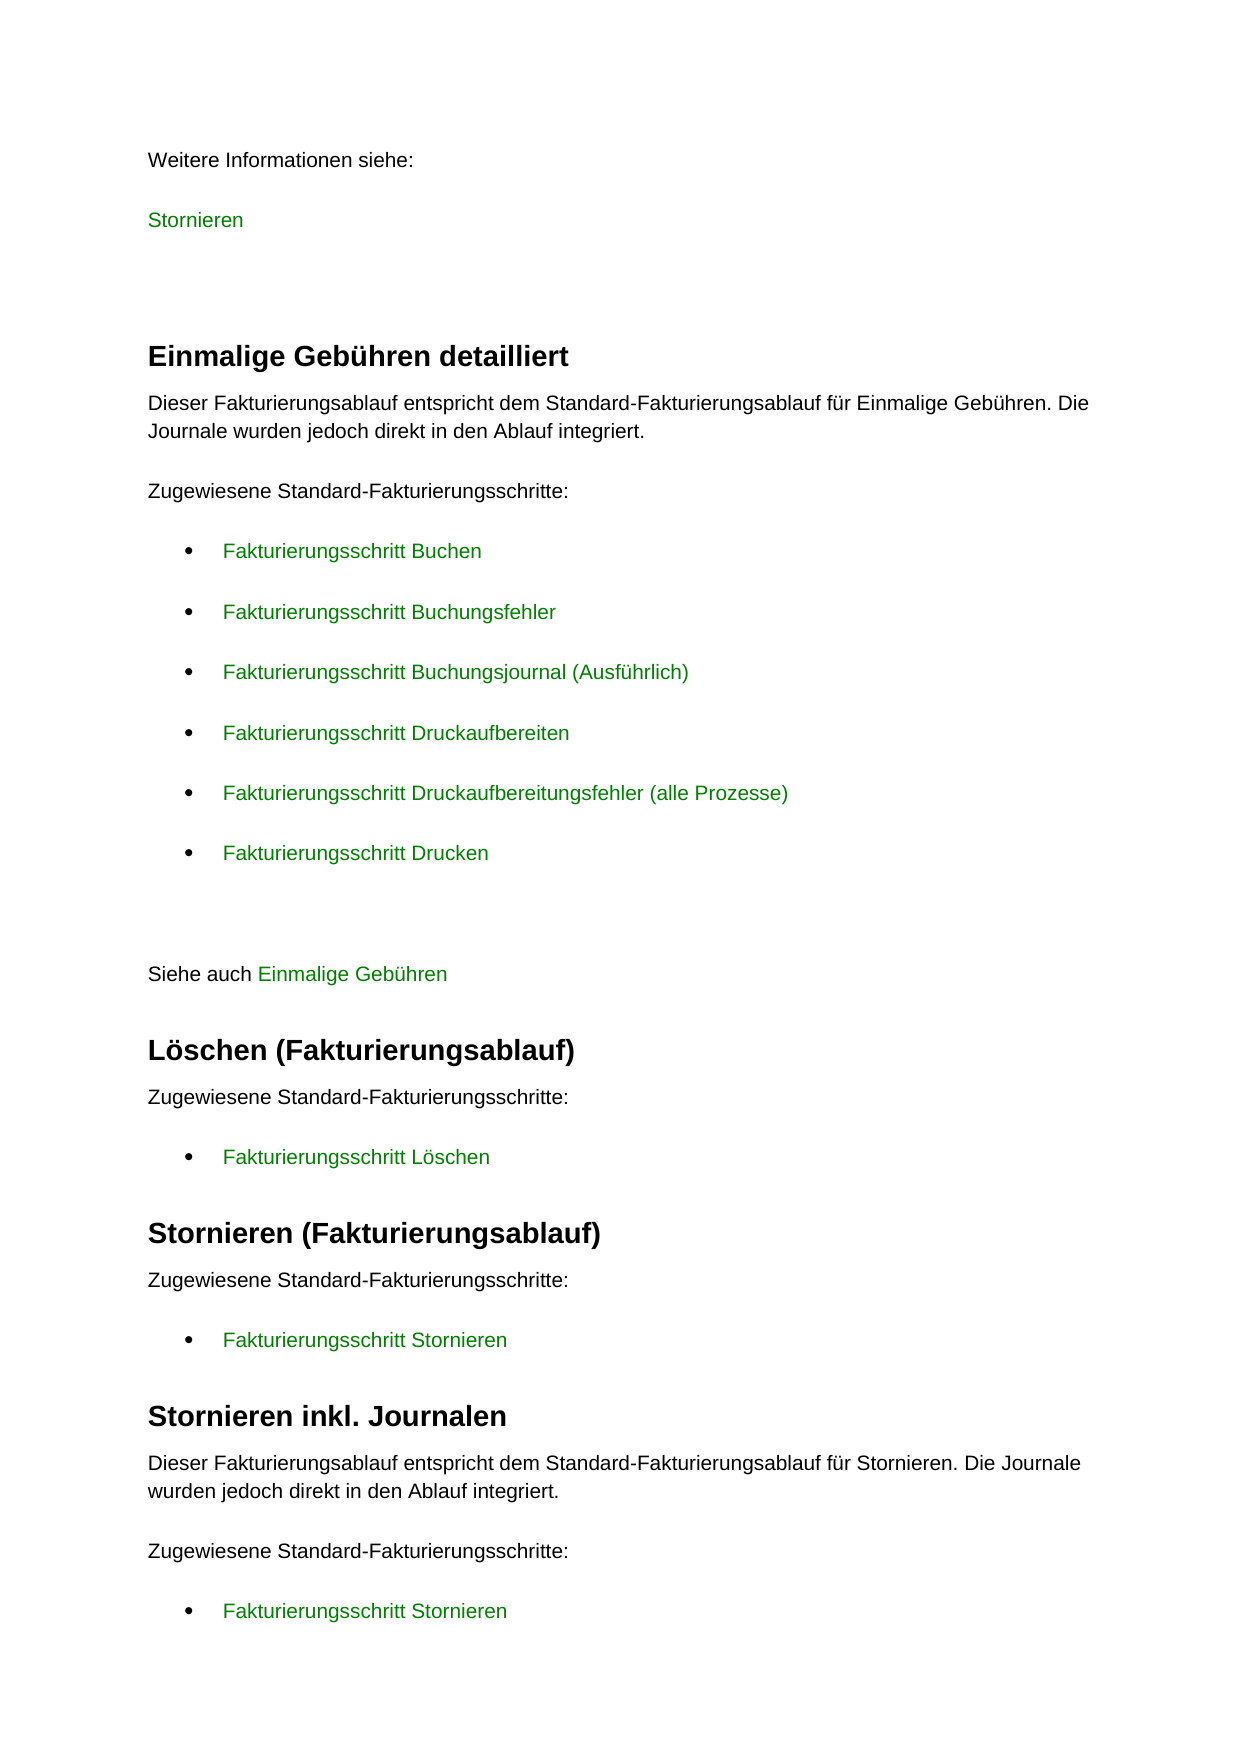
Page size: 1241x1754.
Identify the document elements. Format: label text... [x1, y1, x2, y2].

text Siehe auch Einmalige Gebühren [148, 962, 1093, 986]
subtitle Stornieren (Fakturierungsablauf) [148, 1216, 1093, 1249]
text Zugewiesene Standard-Fakturierungsschritte: [148, 479, 1093, 503]
text Weitere Informationen siehe: [148, 148, 1093, 172]
text Zugewiesene Standard-Fakturierungsschritte: [148, 1085, 1093, 1109]
subtitle Einmalige Gebühren detailliert [148, 339, 1093, 373]
list Fakturierungsschritt Druckaufbereiten [185, 720, 1093, 744]
text Zugewiesene Standard-Fakturierungsschritte: [148, 1539, 1093, 1563]
text Dieser Fakturierungsablauf entspricht dem Standard-Fakturierungsablauf für Stornieren. Die Journale wurden jedoch direkt in den Ablauf integriert. [148, 1451, 1093, 1503]
list Fakturierungsschritt Druckaufbereitungsfehler (alle Prozesse) [185, 781, 1093, 805]
list Fakturierungsschritt Buchungsfehler [185, 599, 1093, 624]
list Fakturierungsschritt Löschen [185, 1145, 1093, 1169]
text Stornieren [148, 208, 1093, 232]
list Fakturierungsschritt Drucken [185, 841, 1093, 865]
text Zugewiesene Standard-Fakturierungsschritte: [148, 1268, 1093, 1292]
list Fakturierungsschritt Buchen [185, 539, 1093, 563]
list Fakturierungsschritt Buchungsjournal (Ausführlich) [185, 660, 1093, 684]
list Fakturierungsschritt Stornieren [185, 1599, 1093, 1623]
list Fakturierungsschritt Stornieren [185, 1328, 1093, 1352]
subtitle Löschen (Fakturierungsablauf) [148, 1033, 1093, 1066]
text Dieser Fakturierungsablauf entspricht dem Standard-Fakturierungsablauf für Einmalige Gebühren. Die Journale wurden jedoch direkt in den Ablauf integriert. [148, 391, 1093, 442]
subtitle Stornieren inkl. Journalen [148, 1399, 1093, 1433]
